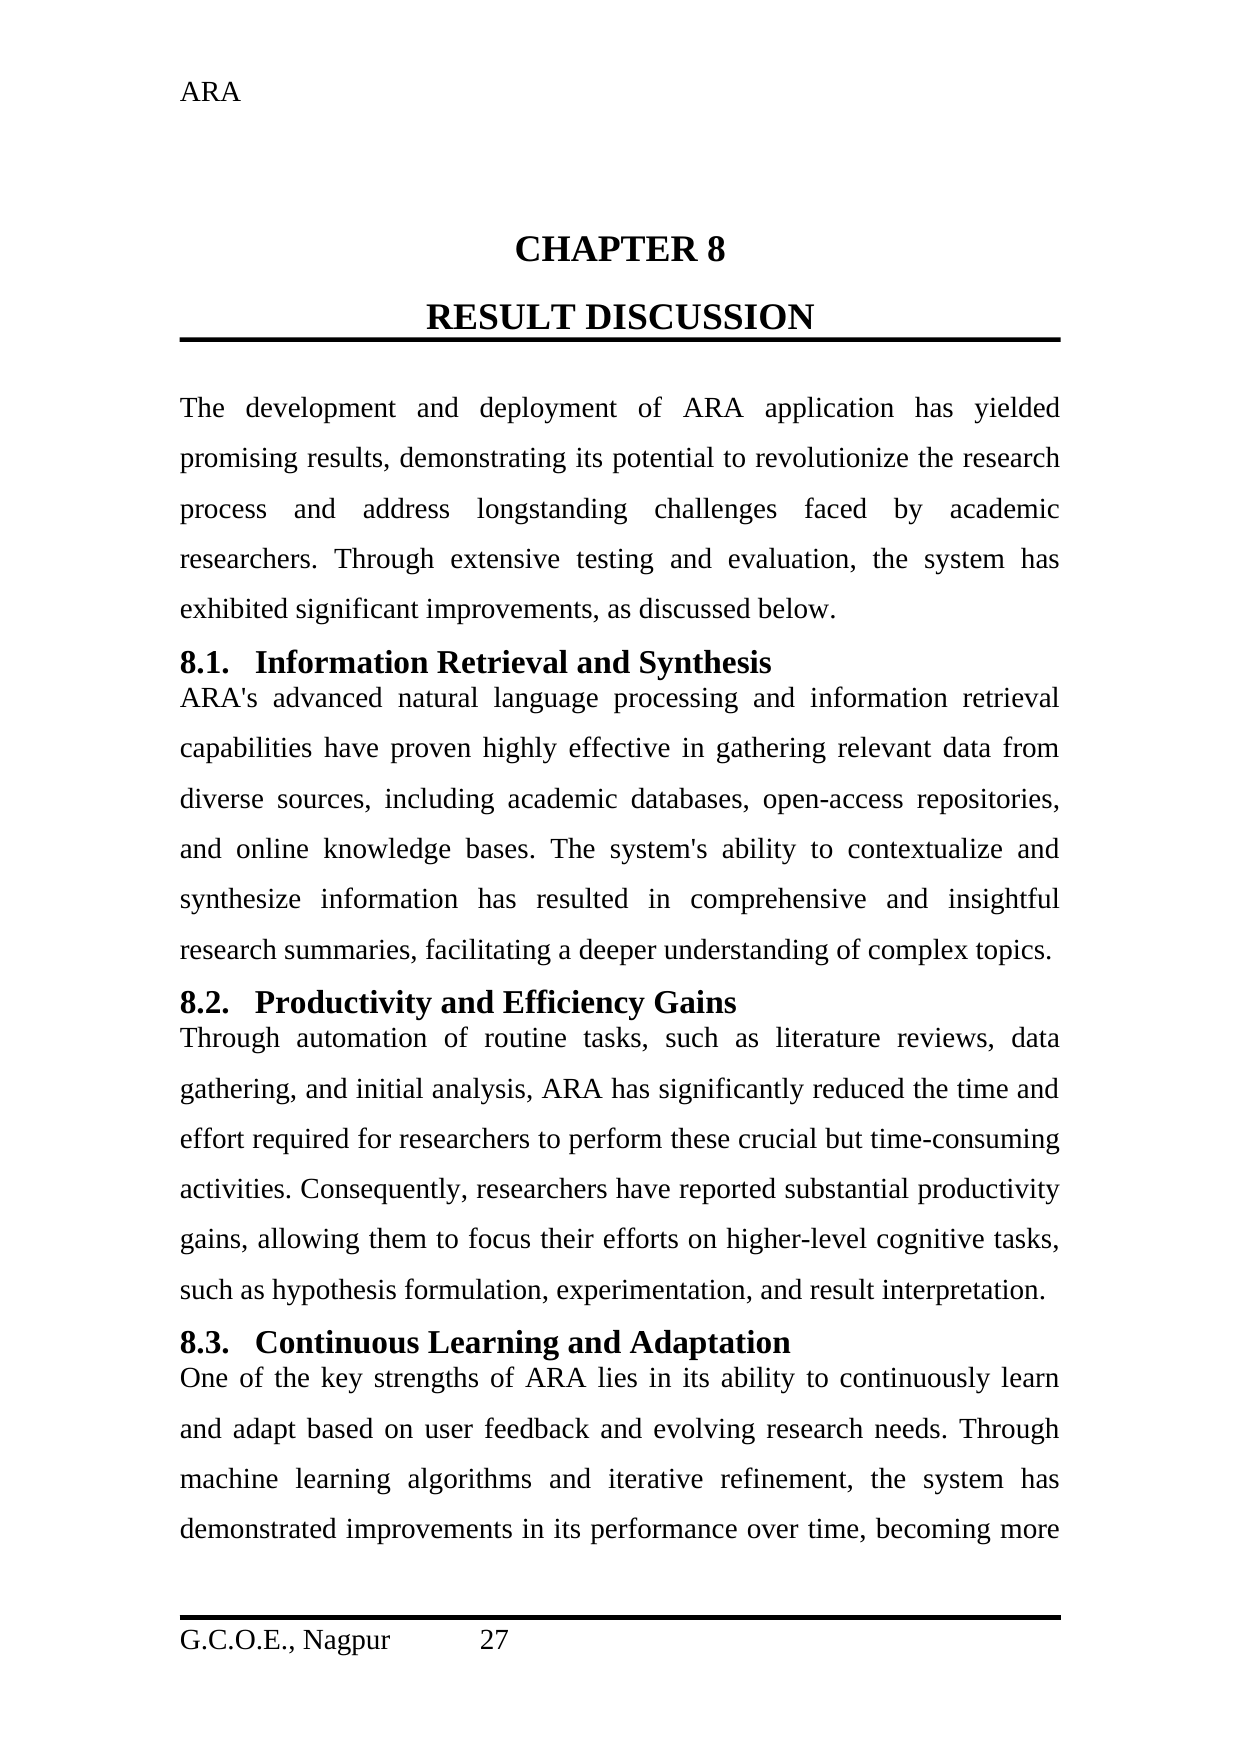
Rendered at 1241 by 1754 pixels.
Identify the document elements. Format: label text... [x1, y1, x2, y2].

subtitle RESULT DISCUSSION [179, 294, 1061, 337]
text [179, 1361, 1061, 1545]
subtitle Continuous Learning and Adaptation [179, 1322, 1061, 1361]
subtitle CHAPTER 8 [179, 226, 1061, 269]
subtitle Information Retrieval and Synthesis [179, 642, 1061, 680]
text The development and deployment of ARA application has yielded promising results, demonstrating its potential to revolutionize the research process and address longstanding challenges faced by academic researchers. Through extensive testing and evaluation, the system has exhibited significant improvements, as discussed below. [179, 390, 1061, 625]
text ARA's advanced natural language processing and information retrieval capabilities have proven highly effective in gathering relevant data from diverse sources, including academic databases, open-access repositories, and online knowledge bases. The system's ability to contextualize and synthesize information has resulted in comprehensive and insightful research summaries, facilitating a deeper understanding of complex topics. [179, 680, 1061, 965]
subtitle Productivity and Efficiency Gains [179, 982, 1061, 1020]
text Through automation of routine tasks, such as literature reviews, data gathering, and initial analysis, ARA has significantly reduced the time and effort required for researchers to perform these crucial but time-consuming activities. Consequently, researchers have reported substantial productivity gains, allowing them to focus their efforts on higher-level cognitive tasks, such as hypothesis formulation, experimentation, and result interpretation. [179, 1020, 1061, 1306]
